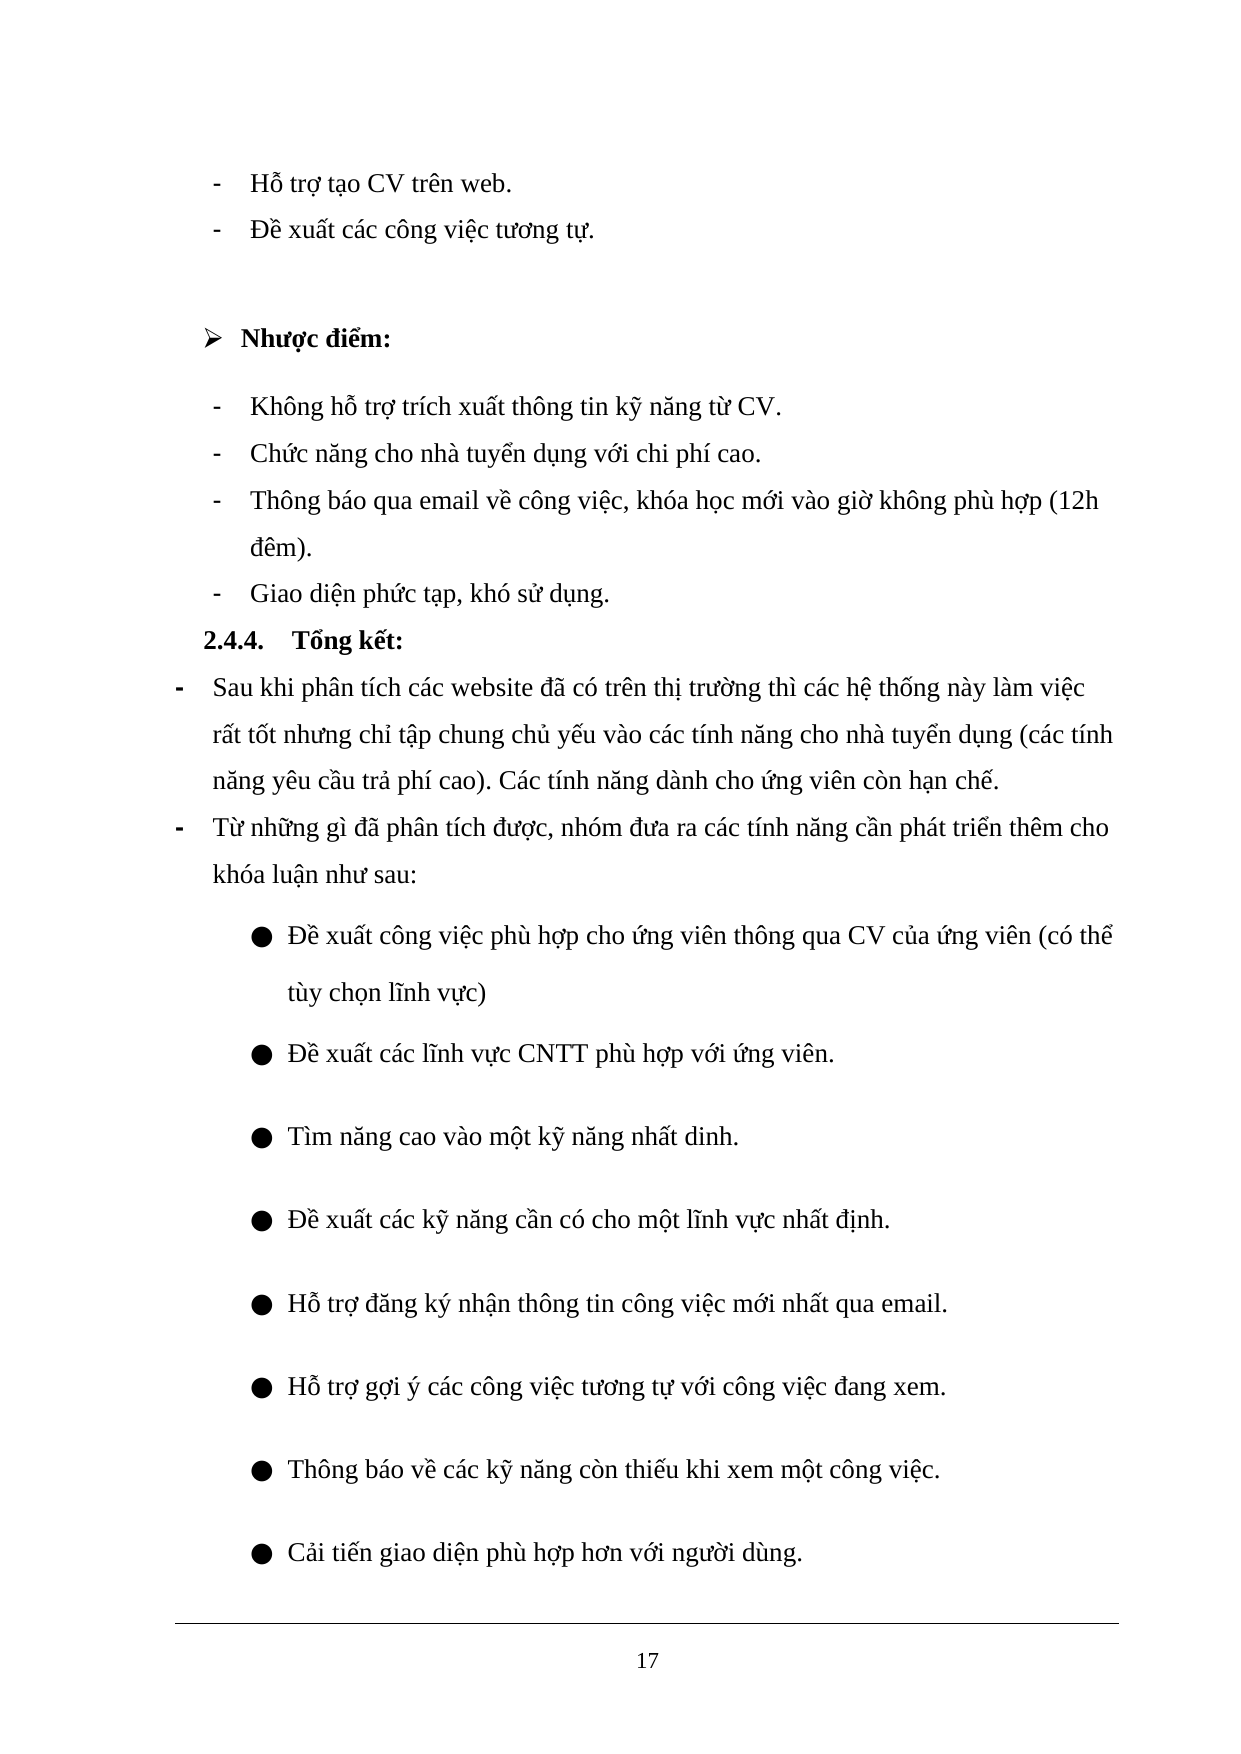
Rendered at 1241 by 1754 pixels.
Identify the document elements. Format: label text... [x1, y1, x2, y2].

list Không hỗ trợ trích xuất thông tin kỹ năng từ CV. [212, 390, 1117, 422]
list Chức năng cho nhà tuyển dụng với chi phí cao. [212, 437, 1117, 468]
list Tìm năng cao vào một kỹ năng nhất dinh. [250, 1106, 1102, 1161]
list Hỗ trợ tạo CV trên web. [212, 167, 1192, 198]
list Hỗ trợ đăng ký nhận thông tin công việc mới nhất qua email. [250, 1272, 1102, 1327]
list Thông báo về các kỹ năng còn thiếu khi xem một công việc. [250, 1438, 1102, 1494]
list Sau khi phân tích các website đã có trên thị trường thì các hệ thống này làm việc rất tốt nhưng chỉ tập chung chủ yếu vào các tính năng cho nhà tuyển dụng (các tính năng yêu cầu trả phí cao). Các tính năng dành cho ứng viên còn hạn chế. [175, 671, 1117, 796]
list Đề xuất các kỹ năng cần có cho một lĩnh vực nhất định. [250, 1189, 1102, 1244]
list Cải tiến giao diện phù hợp hơn với người dùng. [250, 1522, 1102, 1577]
list Đề xuất công việc phù hợp cho ứng viên thông qua CV của ứng viên (có thể tùy chọn lĩnh vực) [250, 904, 1117, 1007]
list Giao diện phức tạp, khó sử dụng. [212, 577, 1117, 609]
list Nhược điểm: [203, 307, 1192, 363]
list Từ những gì đã phân tích được, nhóm đưa ra các tính năng cần phát triển thêm cho khóa luận như sau: [175, 811, 1117, 889]
list Tổng kết: [203, 624, 1192, 656]
list Hỗ trợ gợi ý các công việc tương tự với công việc đang xem. [250, 1355, 1102, 1411]
list Đề xuất các công việc tương tự. [212, 213, 1192, 245]
list Đề xuất các lĩnh vực CNTT phù hợp với ứng viên. [250, 1022, 1102, 1078]
list Thông báo qua email về công việc, khóa học mới vào giờ không phù hợp (12h đêm). [212, 484, 1117, 562]
